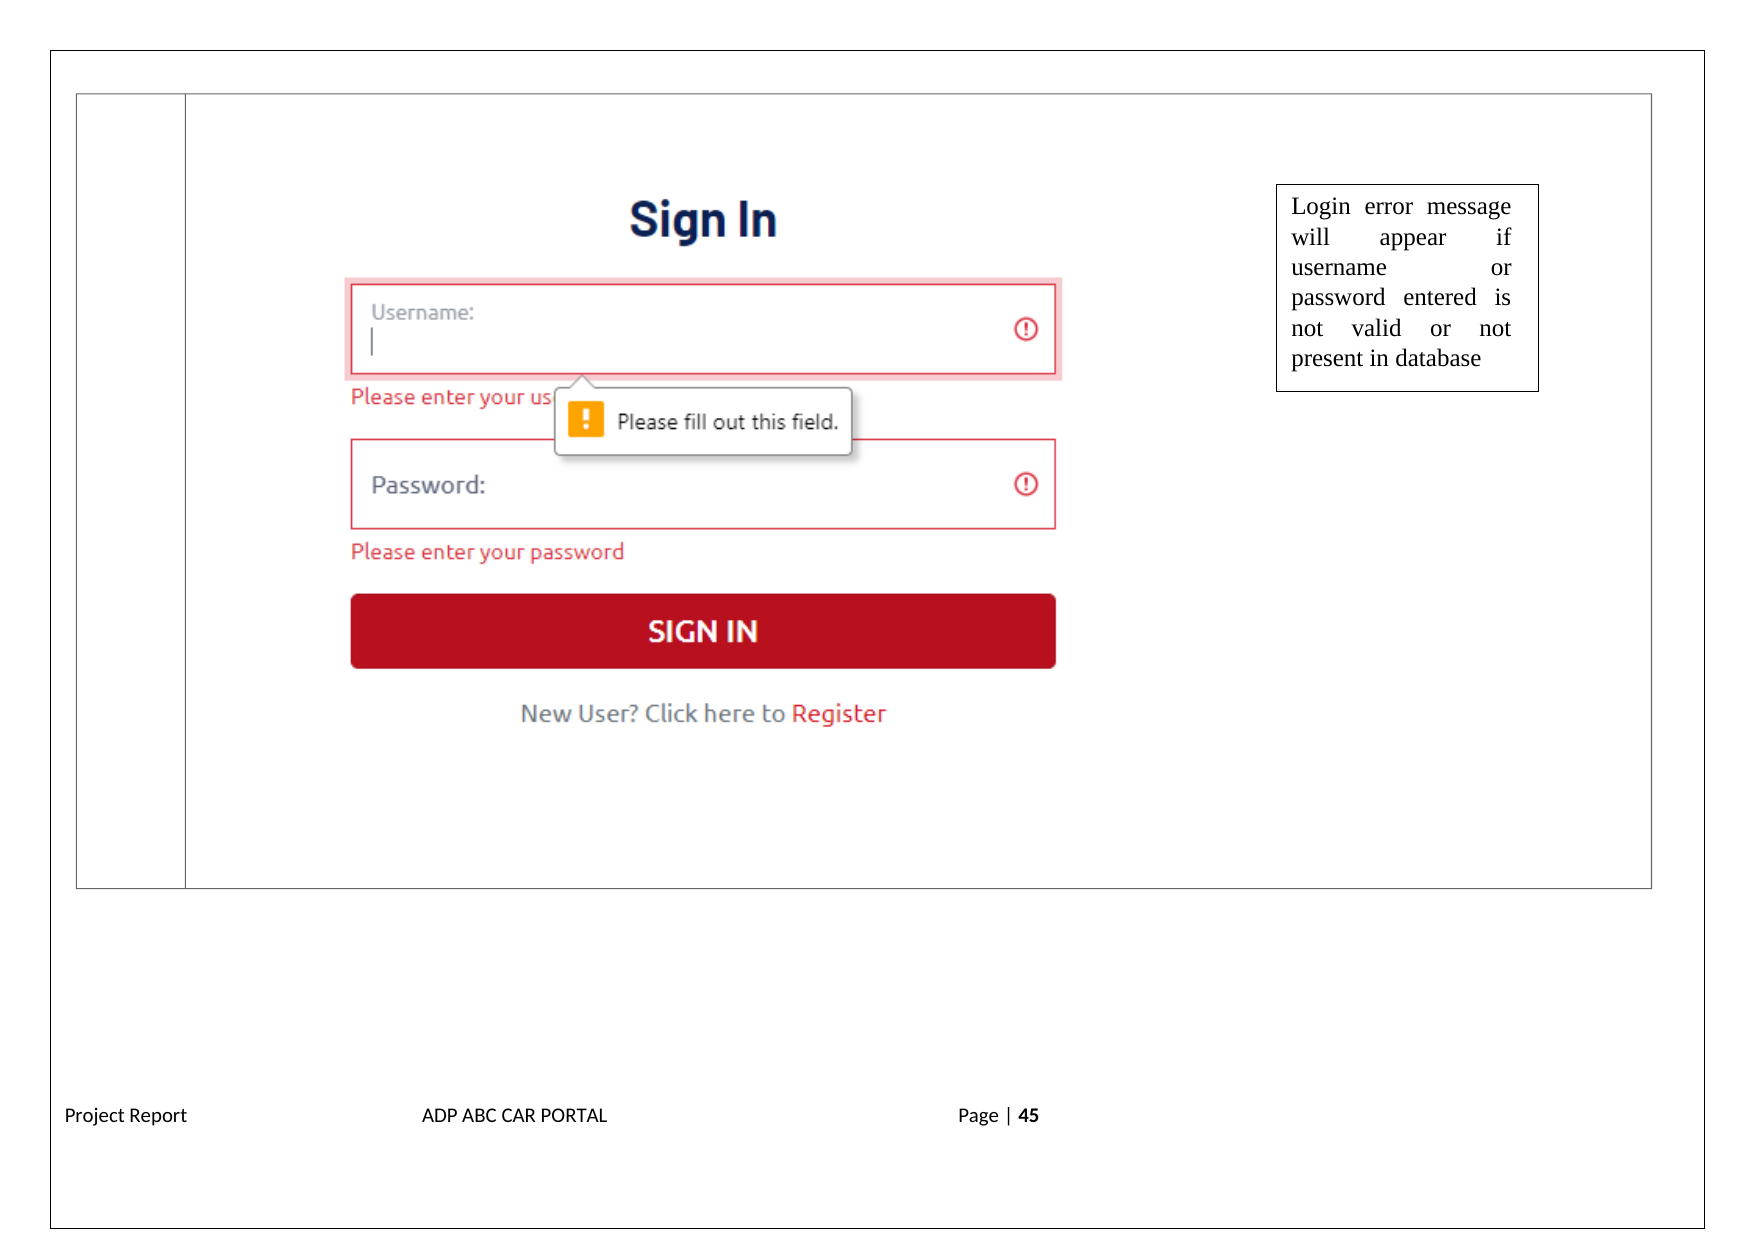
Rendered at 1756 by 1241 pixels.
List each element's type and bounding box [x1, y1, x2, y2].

picture [190, 118, 1211, 799]
